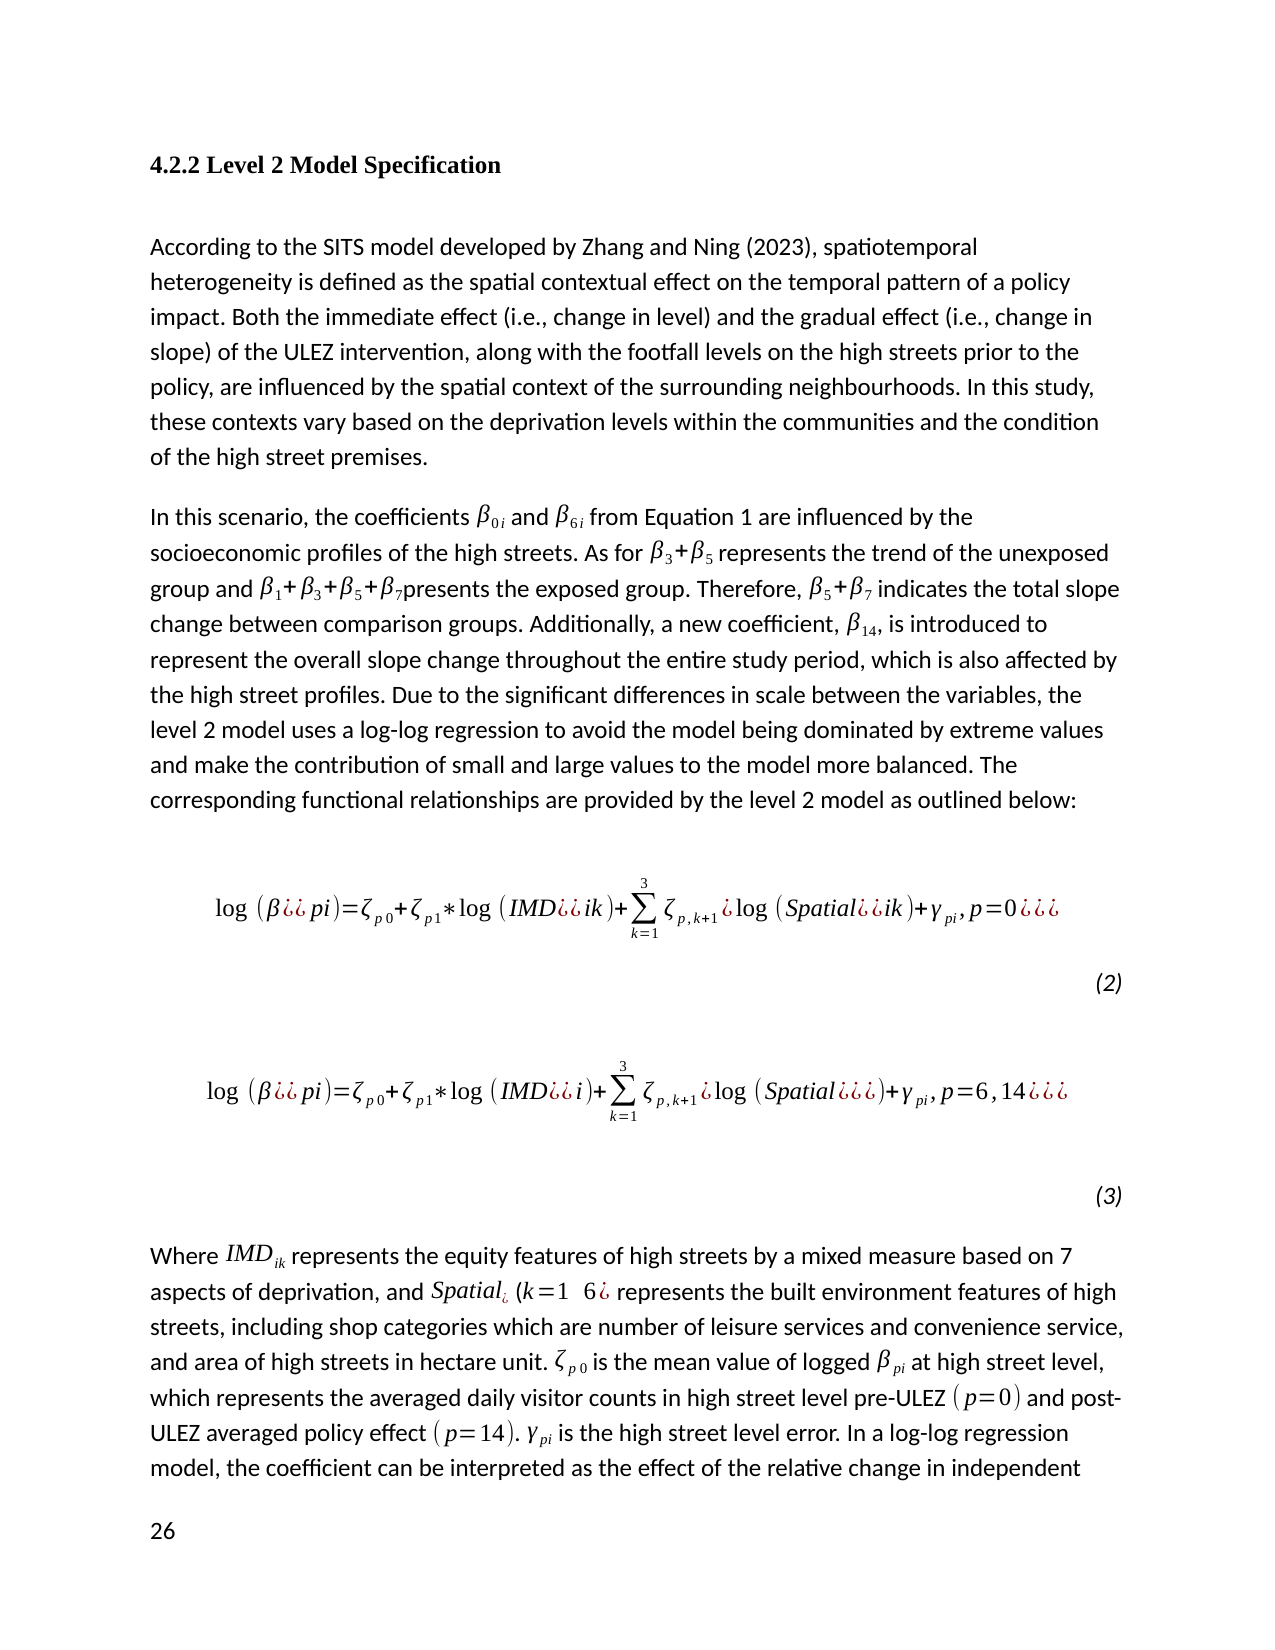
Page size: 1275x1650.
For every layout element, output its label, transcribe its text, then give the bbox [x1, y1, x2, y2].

text In this scenario, the coefficients and from Equation 1 are influenced by the socioeconomic profiles of the high streets. As for represents the trend of the unexposed group and presents the exposed group. Therefore, indicates the total slope change between comparison groups. Additionally, a new coefficient, , is introduced to represent the overall slope change throughout the entire study period, which is also affected by the high street profiles. Due to the significant differences in scale between the variables, the level 2 model uses a log-log regression to avoid the model being dominated by extreme values and make the contribution of small and large values to the model more balanced. The corresponding functional relationships are provided by the level 2 model as outlined below: [150, 501, 1125, 814]
text According to the SITS model developed by Zhang and Ning (2023), spatiotemporal heterogeneity is defined as the spatial contextual effect on the temporal pattern of a policy impact. Both the immediate effect (i.e., change in level) and the gradual effect (i.e., change in slope) of the ULEZ intervention, along with the footfall levels on the high streets prior to the policy, are influenced by the spatial context of the surrounding neighbourhoods. In this study, these contexts vary based on the deprivation levels within the communities and the condition of the high street premises. [150, 231, 1125, 471]
subtitle Level 2 Model Specification [150, 150, 1125, 179]
text (2) [150, 967, 1125, 997]
text (3) [150, 1180, 1125, 1211]
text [150, 1240, 1125, 1483]
